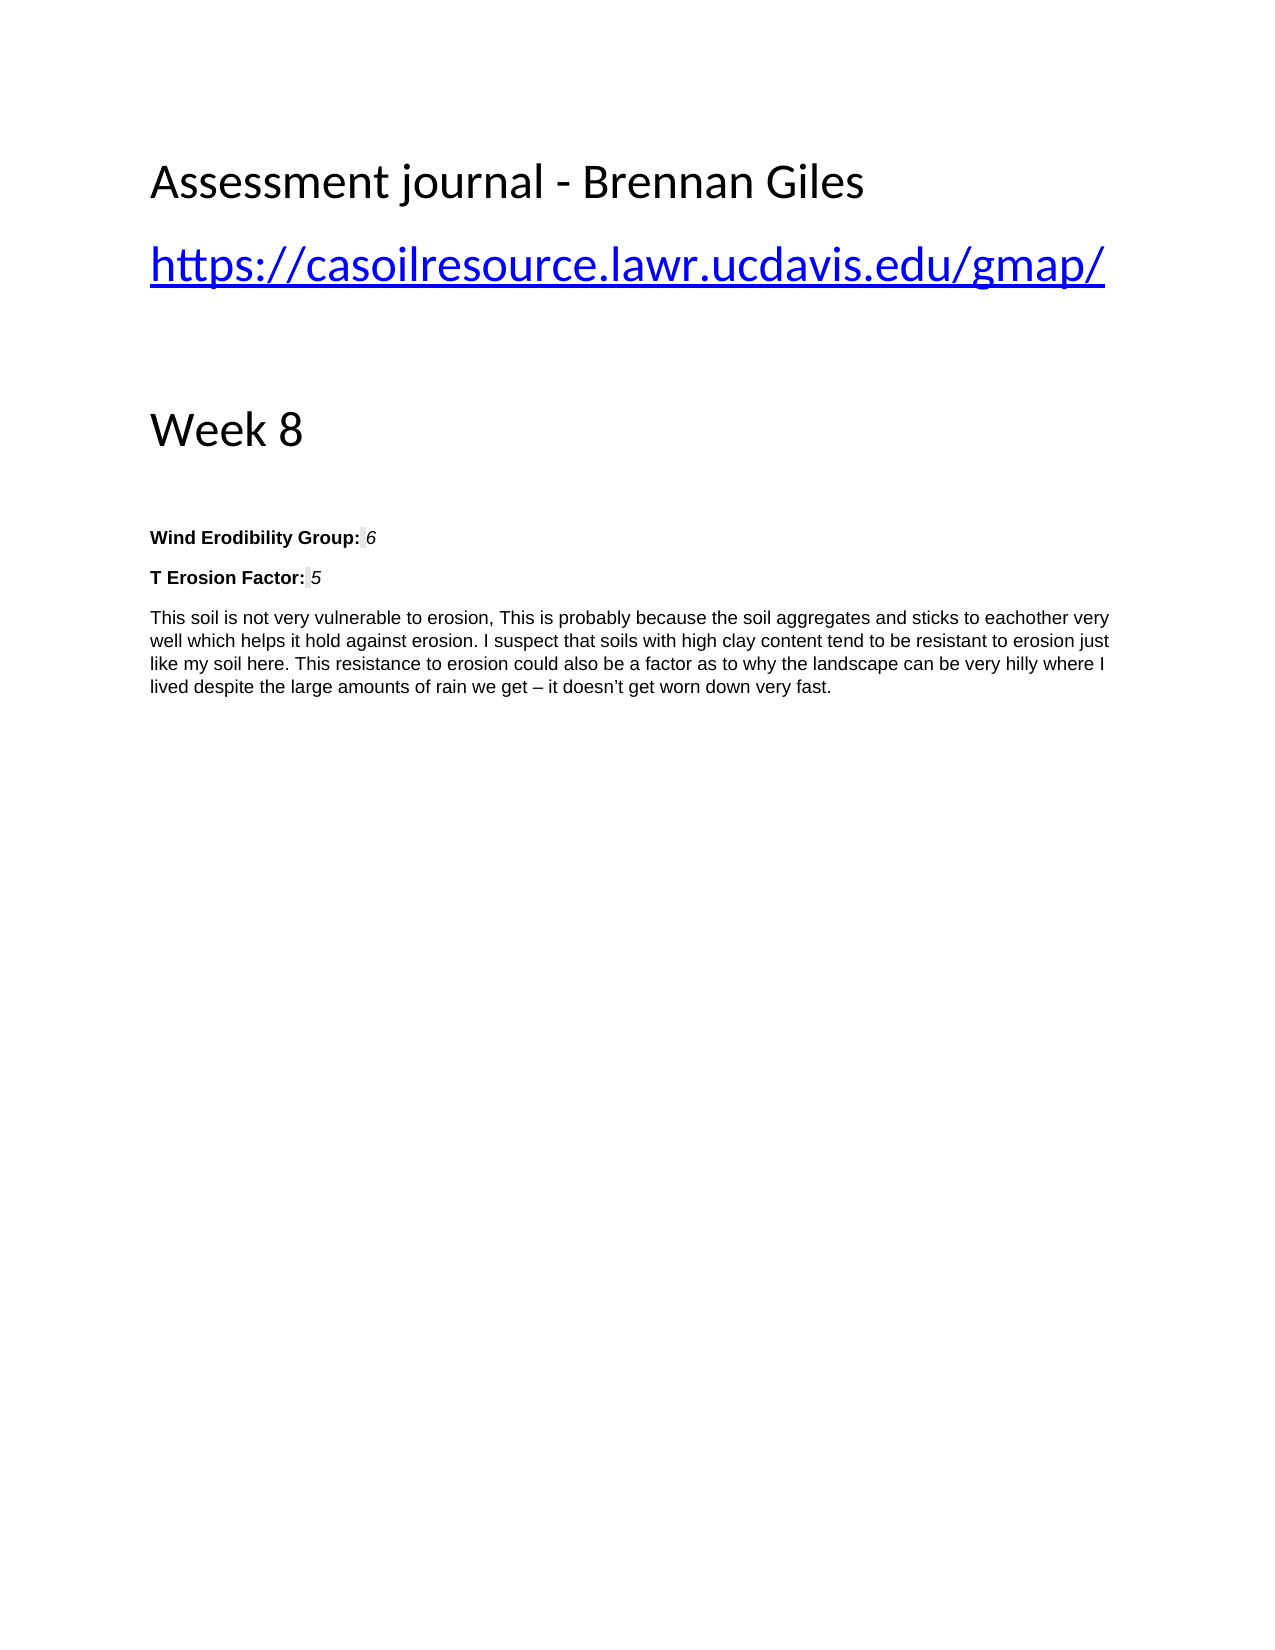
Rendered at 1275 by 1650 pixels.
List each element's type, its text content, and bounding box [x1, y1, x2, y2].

text T Erosion Factor: 5 [150, 567, 305, 588]
text This soil is not very vulnerable to erosion, This is probably because the soil aggregates and sticks to eachother very well which helps it hold against erosion. I suspect that soils with high clay content tend to be resistant to erosion just like my soil here. This resistance to erosion could also be a factor as to why the landscape can be very hilly where I lived despite the large amounts of rain we get – it doesn’t get worn down very fast. [150, 607, 1125, 698]
text https://casoilresource.lawr.ucdavis.edu/gmap/ [150, 232, 1125, 293]
text T Erosion Factor: 5 [311, 567, 1125, 588]
text Wind Erodibility Group: 6 [150, 527, 360, 548]
text Week 8 [150, 397, 1125, 458]
text Assessment journal - Brennan Giles [150, 150, 1125, 211]
text Wind Erodibility Group: 6 [366, 527, 1125, 548]
